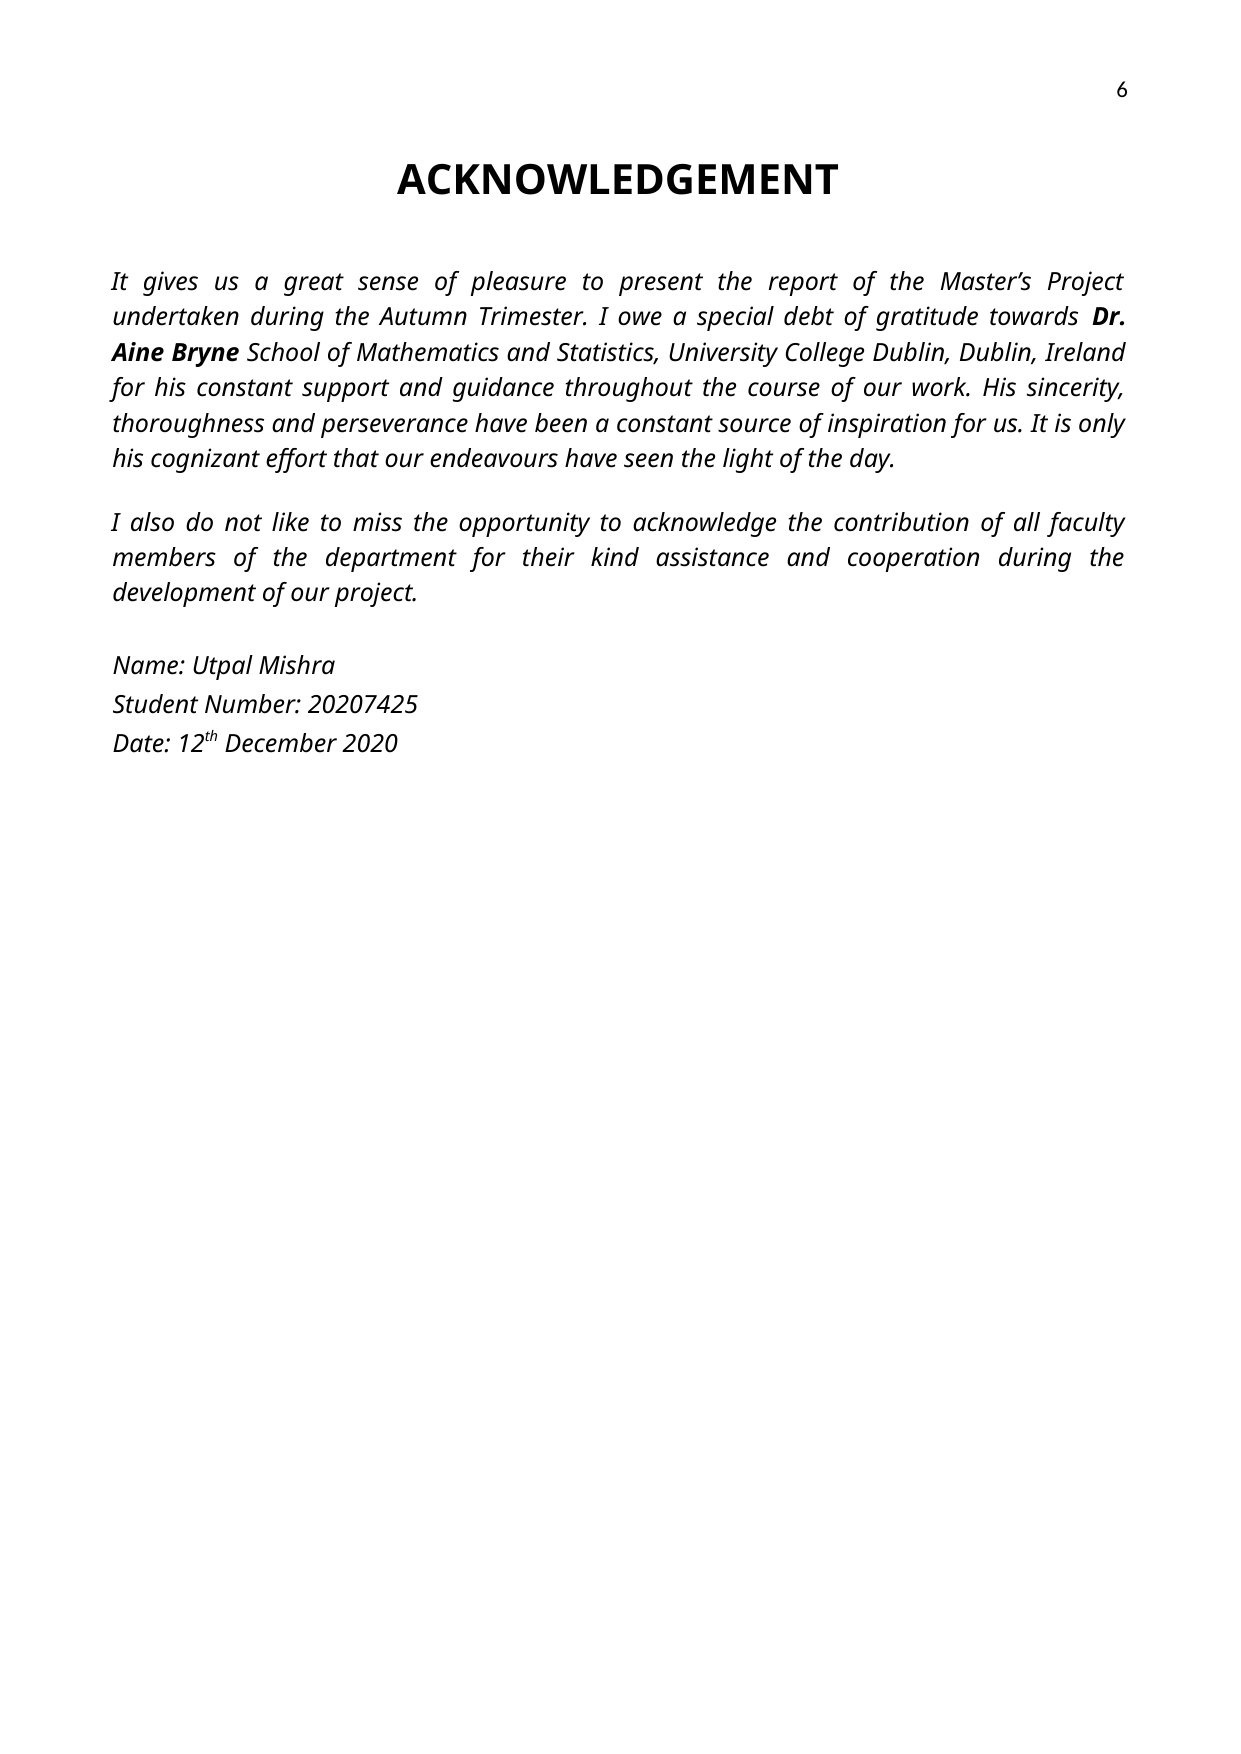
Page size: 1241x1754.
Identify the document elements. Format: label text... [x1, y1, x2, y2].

text I also do not like to miss the opportunity to acknowledge the contribution of all faculty members of the department for their kind assistance and cooperation during the development of our project. [111, 504, 1129, 609]
text Date: 12th December 2020 [112, 726, 1128, 760]
text Student Number: 20207425 [112, 687, 1128, 721]
subtitle ACKNOWLEDGEMENT [112, 150, 1123, 207]
text It gives us a great sense of pleasure to present the report of the Master’s Project undertaken during the Autumn Trimester. I owe a special debt of gratitude towards Dr. Aine Bryne School of Mathematics and Statistics, University College Dublin, Dublin, Ireland for his constant support and guidance throughout the course of our work. His sincerity, thoroughness and perseverance have been a constant source of inspiration for us. It is only his cognizant effort that our endeavours have seen the light of the day. [111, 264, 1129, 475]
text Name: Utpal Mishra [112, 648, 1128, 682]
